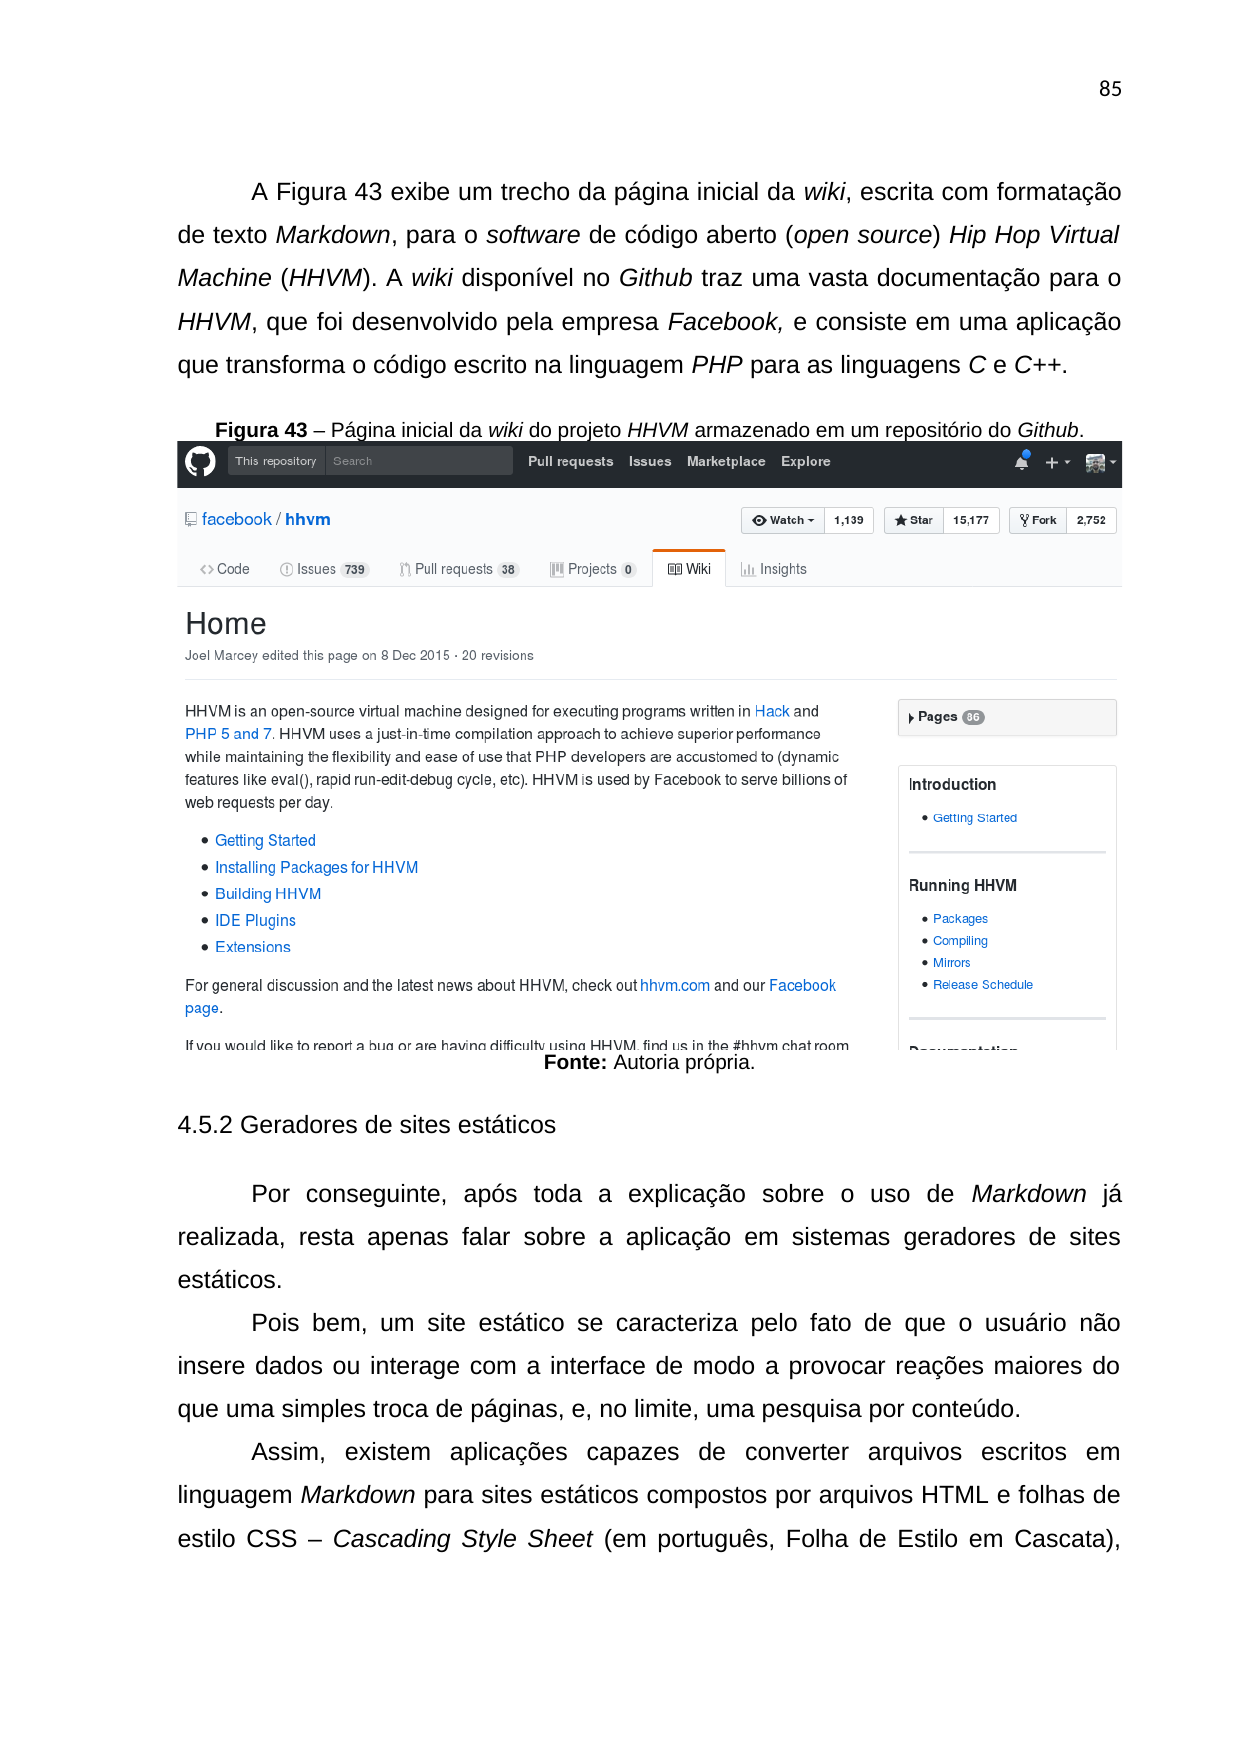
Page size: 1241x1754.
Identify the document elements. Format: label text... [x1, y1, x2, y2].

text Fonte: Autoria própria. [177, 1050, 1122, 1073]
text Figura 43 – Página inicial da wiki do projeto HHVM armazenado em um repositório do Github. [177, 418, 1122, 441]
text Por conseguinte, após toda a explicação sobre o uso de Markdown já realizada, resta apenas falar sobre a aplicação em sistemas geradores de sites estáticos. [177, 1179, 1122, 1294]
text A Figura 43 exibe um trecho da página inicial da wiki, escrita com formatação de texto Markdown, para o software de código aberto (open source) Hip Hop Virtual Machine (HHVM). A wiki disponível no Github traz uma vasta documentação para o HHVM, que foi desenvolvido pela empresa Facebook, e consiste em uma aplicação que transforma o código escrito na linguagem PHP para as linguagens C e C++. [177, 177, 1122, 378]
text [177, 1437, 1122, 1552]
text Pois bem, um site estático se caracteriza pelo fato de que o usuário não insere dados ou interage com a interface de modo a provocar reações maiores do que uma simples troca de páginas, e, no limite, uma pesquisa por conteúdo. [177, 1308, 1122, 1423]
picture [177, 441, 1123, 1050]
text Geradores de sites estáticos [177, 1111, 1122, 1139]
